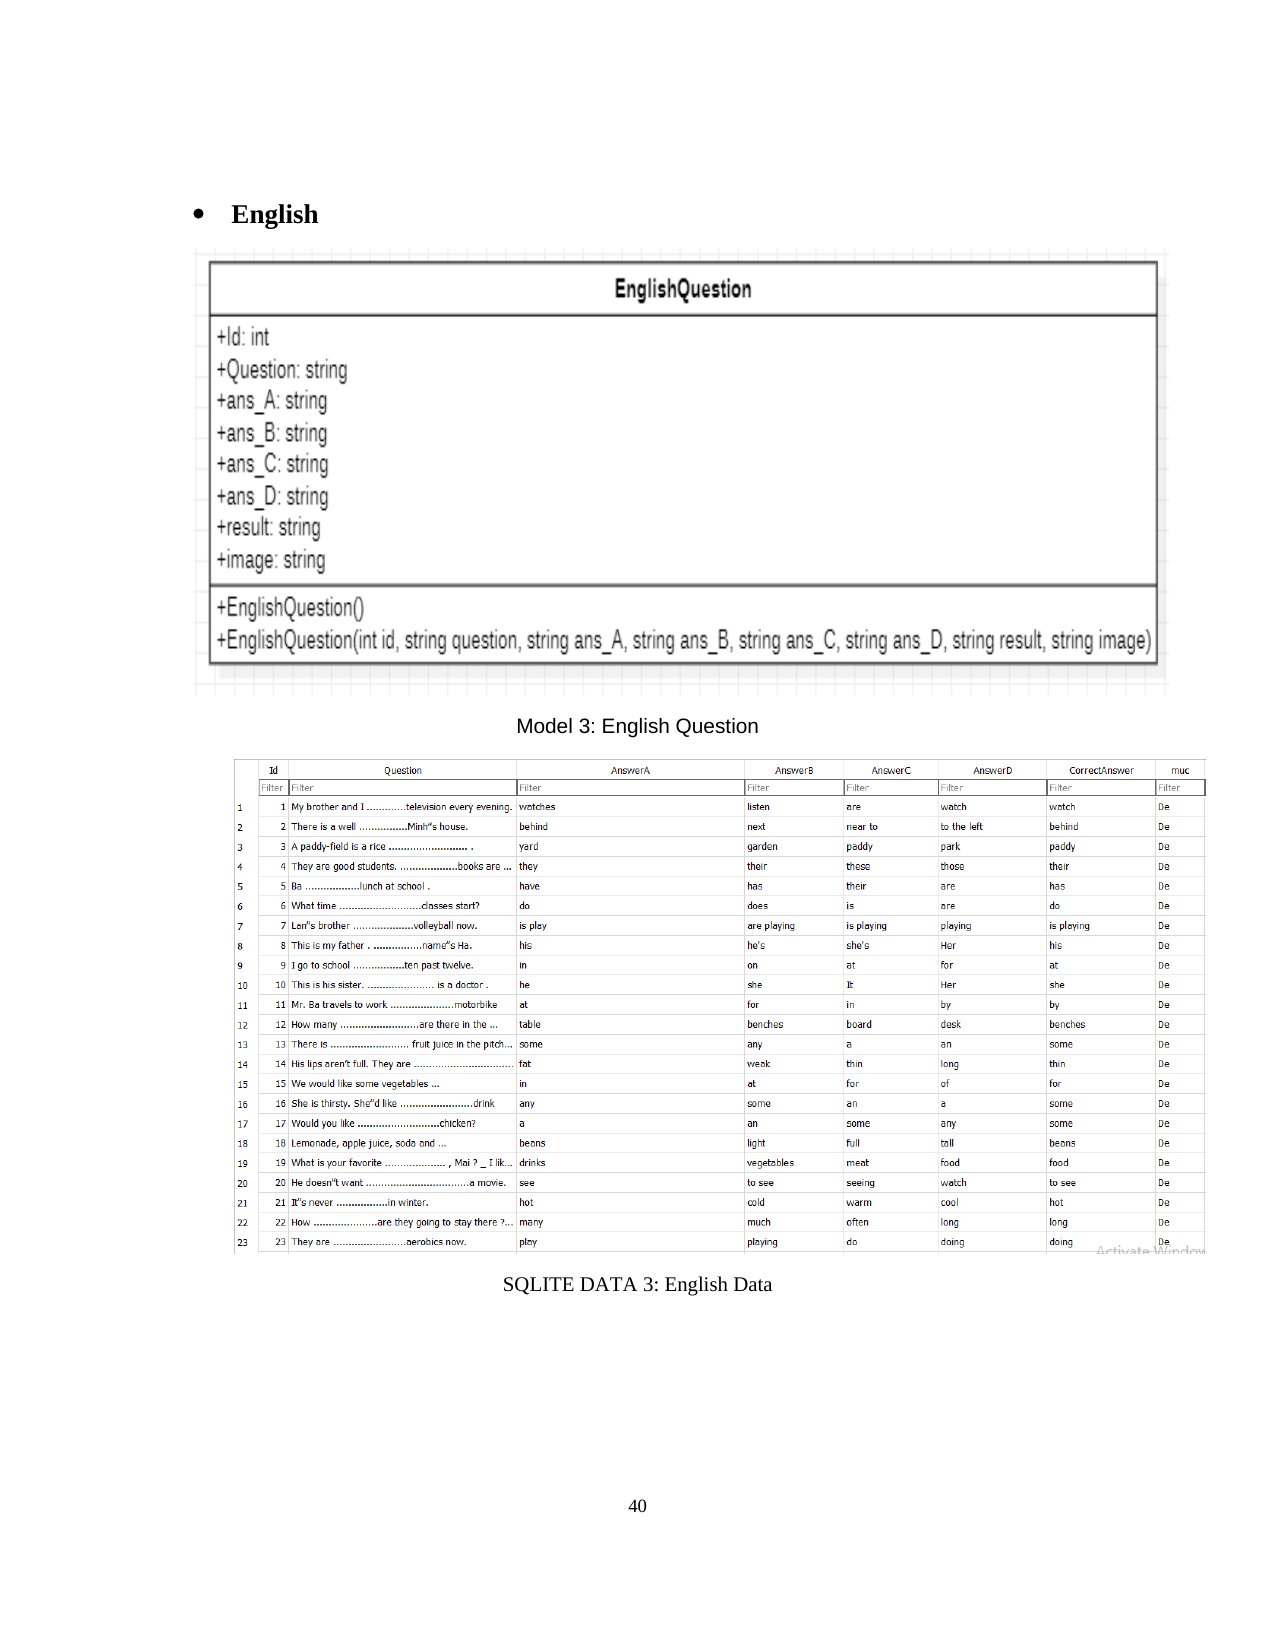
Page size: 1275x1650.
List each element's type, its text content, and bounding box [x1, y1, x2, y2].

list English [194, 198, 1125, 229]
text SQLITE DATA 3: English Data [150, 1272, 1125, 1296]
picture [193, 248, 1169, 695]
picture [231, 756, 1207, 1254]
text Model 3: English Question [150, 714, 1125, 738]
